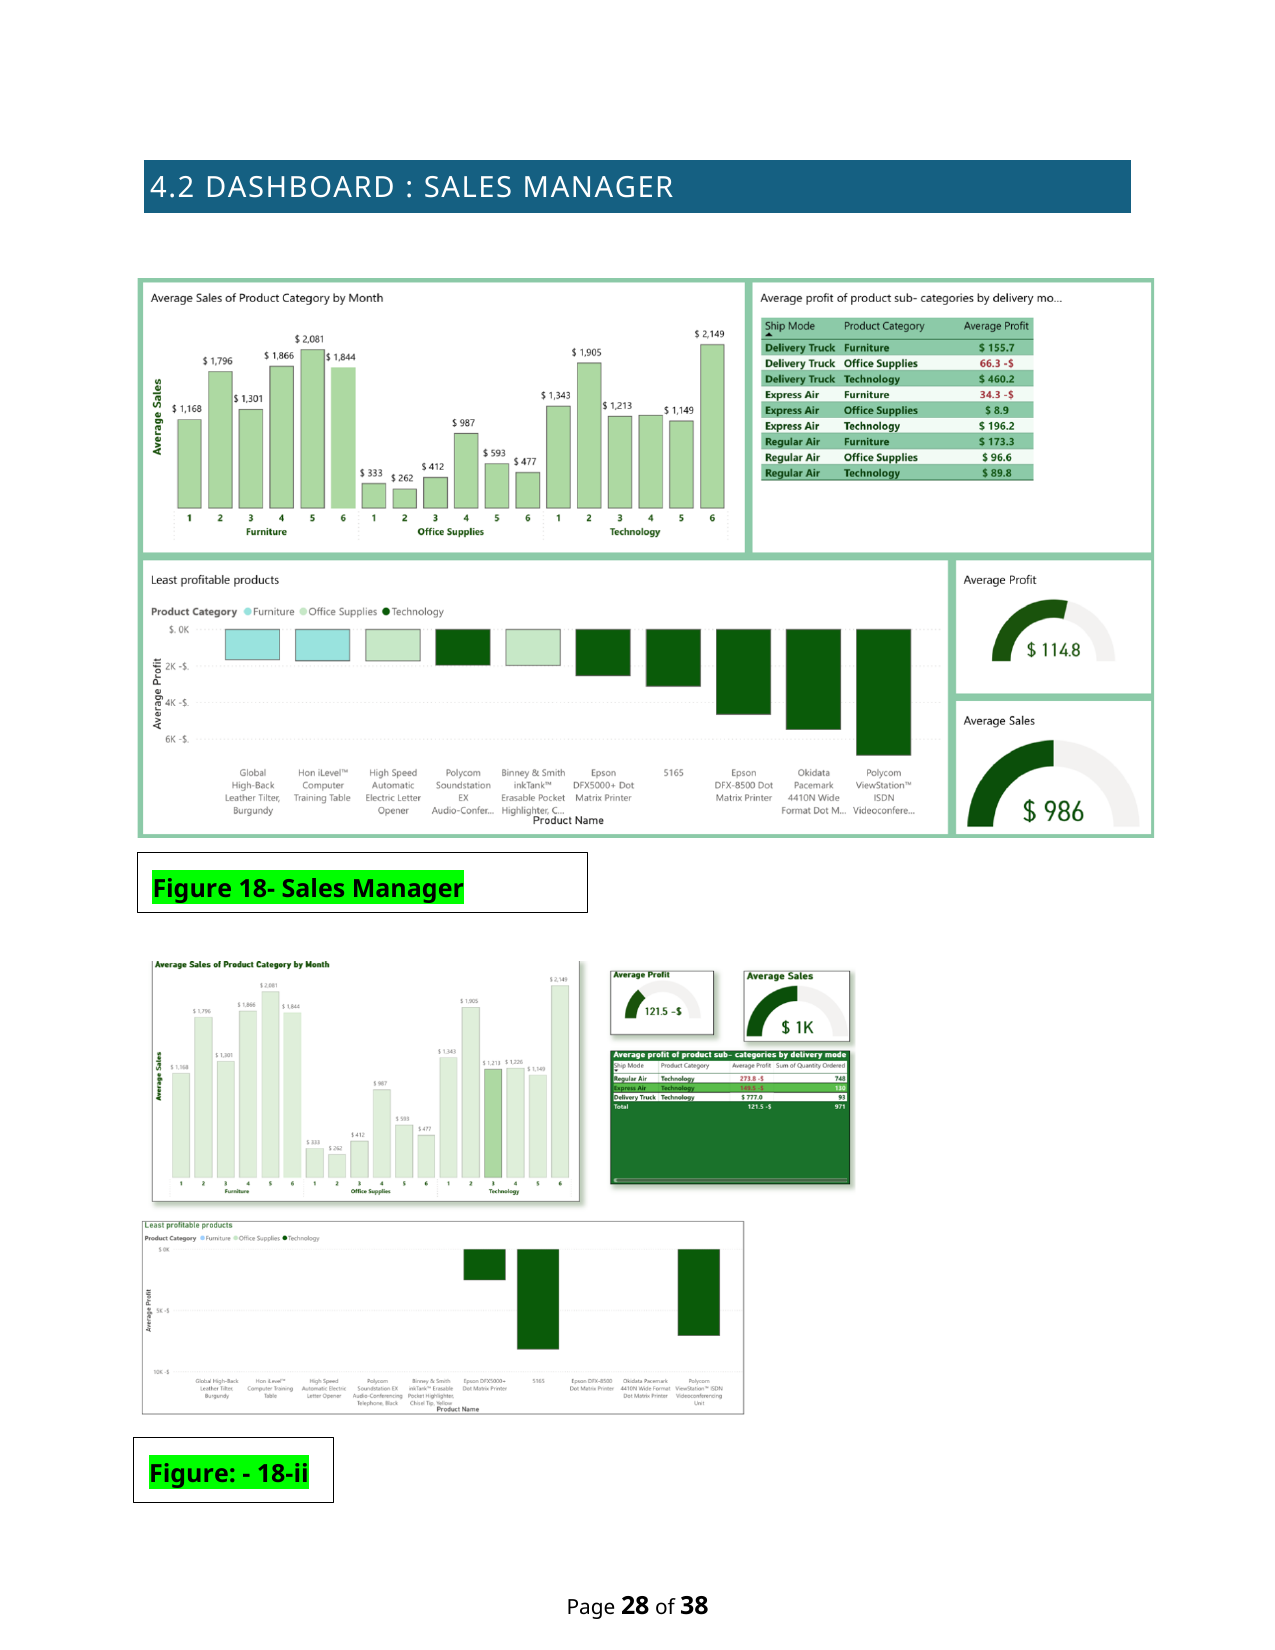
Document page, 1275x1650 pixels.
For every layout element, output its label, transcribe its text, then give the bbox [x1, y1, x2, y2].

picture [137, 961, 856, 1426]
picture [137, 278, 1155, 838]
subtitle 4.2 DAshboard : Sales manager [150, 167, 1125, 206]
